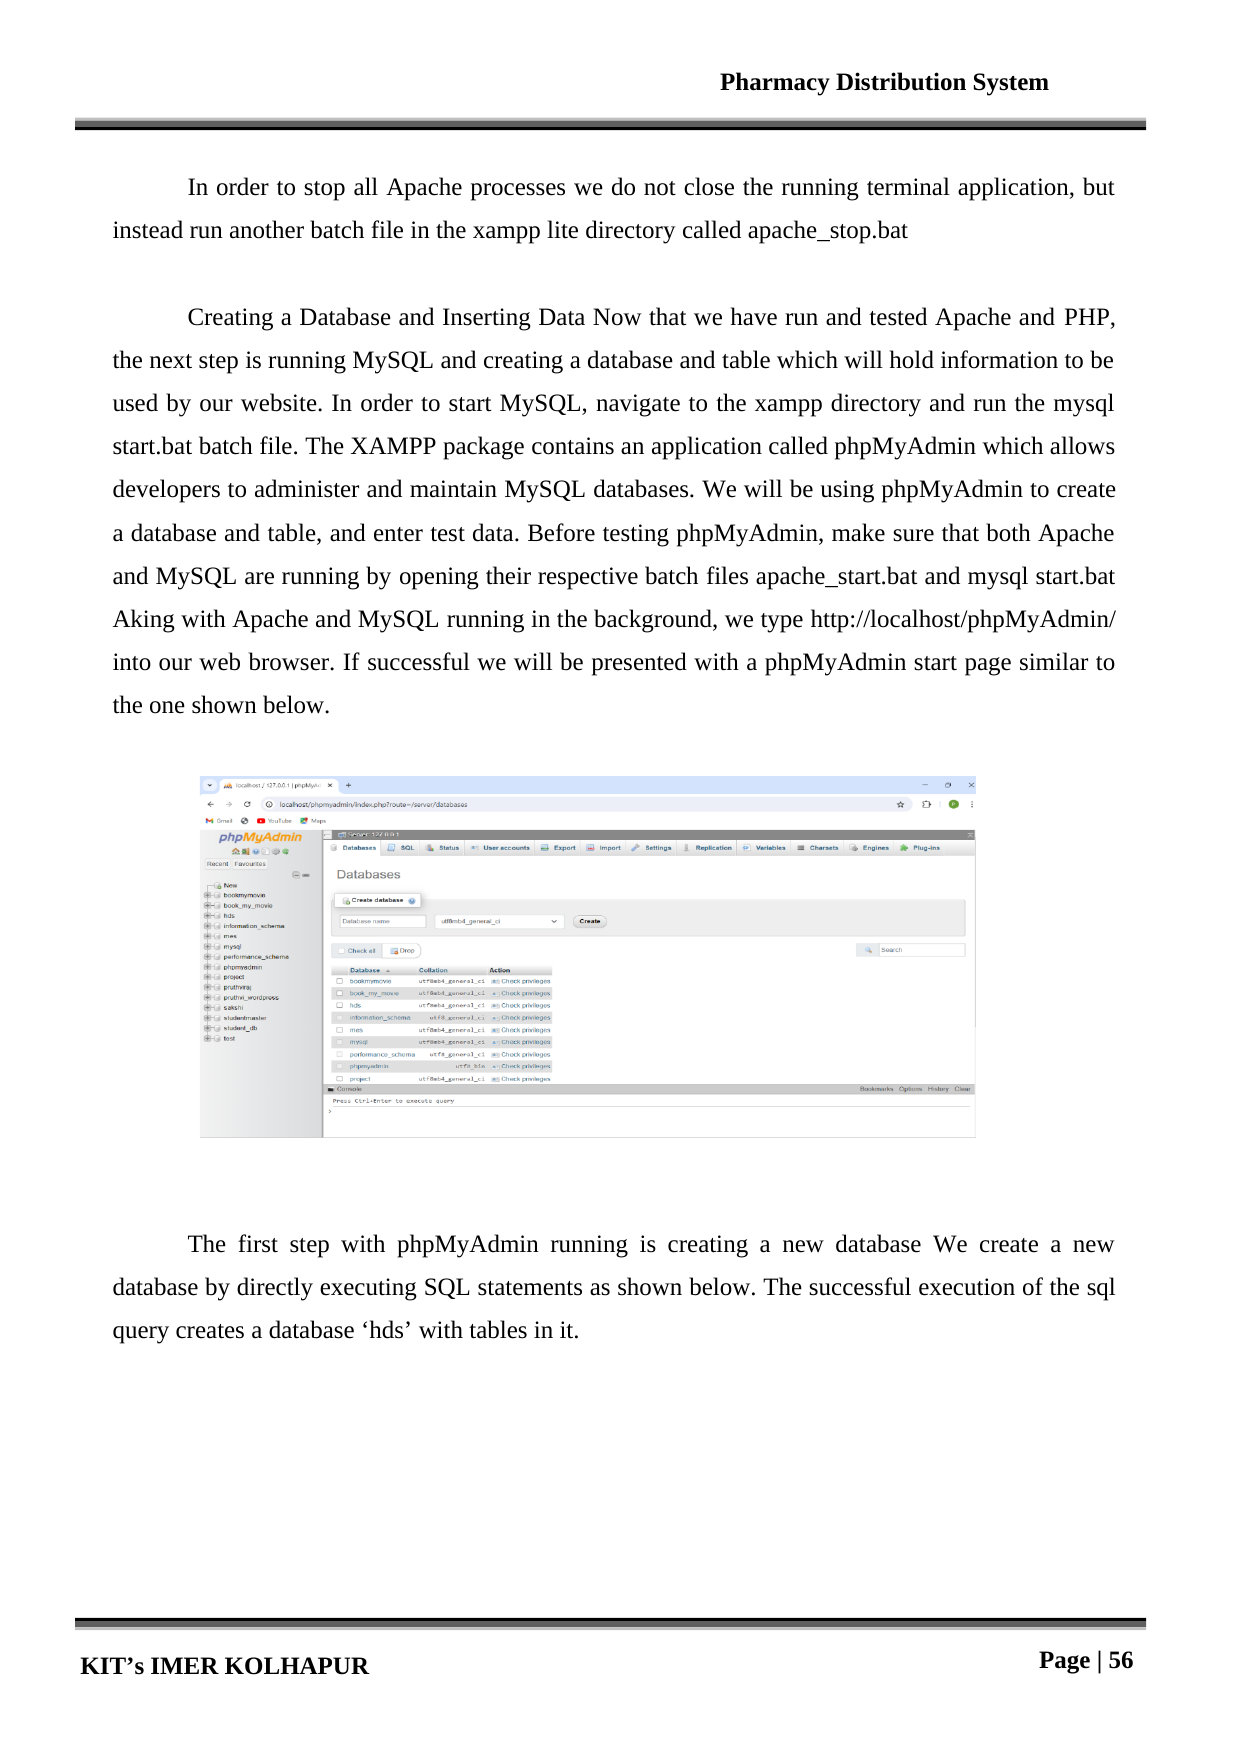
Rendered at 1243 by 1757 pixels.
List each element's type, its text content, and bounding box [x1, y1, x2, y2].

text The first step with phpMyAdmin running is creating a new database We create a new database by directly executing SQL statements as shown below. The successful execution of the sql query creates a database ‘hds’ with tables in it. [112, 1229, 1116, 1344]
text In order to stop all Apache processes we do not close the running terminal application, but instead run another batch file in the xampp lite directory called apache_stop.bat [112, 172, 1116, 244]
text Creating a Database and Inserting Data Now that we have run and tested Apache and PHP, the next step is running MySQL and creating a database and table which will hold information to be used by our website. In order to start MySQL, navigate to the xampp directory and run the mysql start.bat batch file. The XAMPP package contains an application called phpMyAdmin which allows developers to administer and maintain MySQL databases. We will be using phpMyAdmin to create a database and table, and enter test data. Before testing phpMyAdmin, make sure that both Apache and MySQL are running by opening their respective batch files apache_start.bat and mysql start.bat Aking with Apache and MySQL running in the background, we type http://localhost/phpMyAdmin/ into our web browser. If successful we will be presented with a phpMyAdmin start page similar to the one shown below. [112, 302, 1116, 719]
picture [199, 776, 976, 1138]
